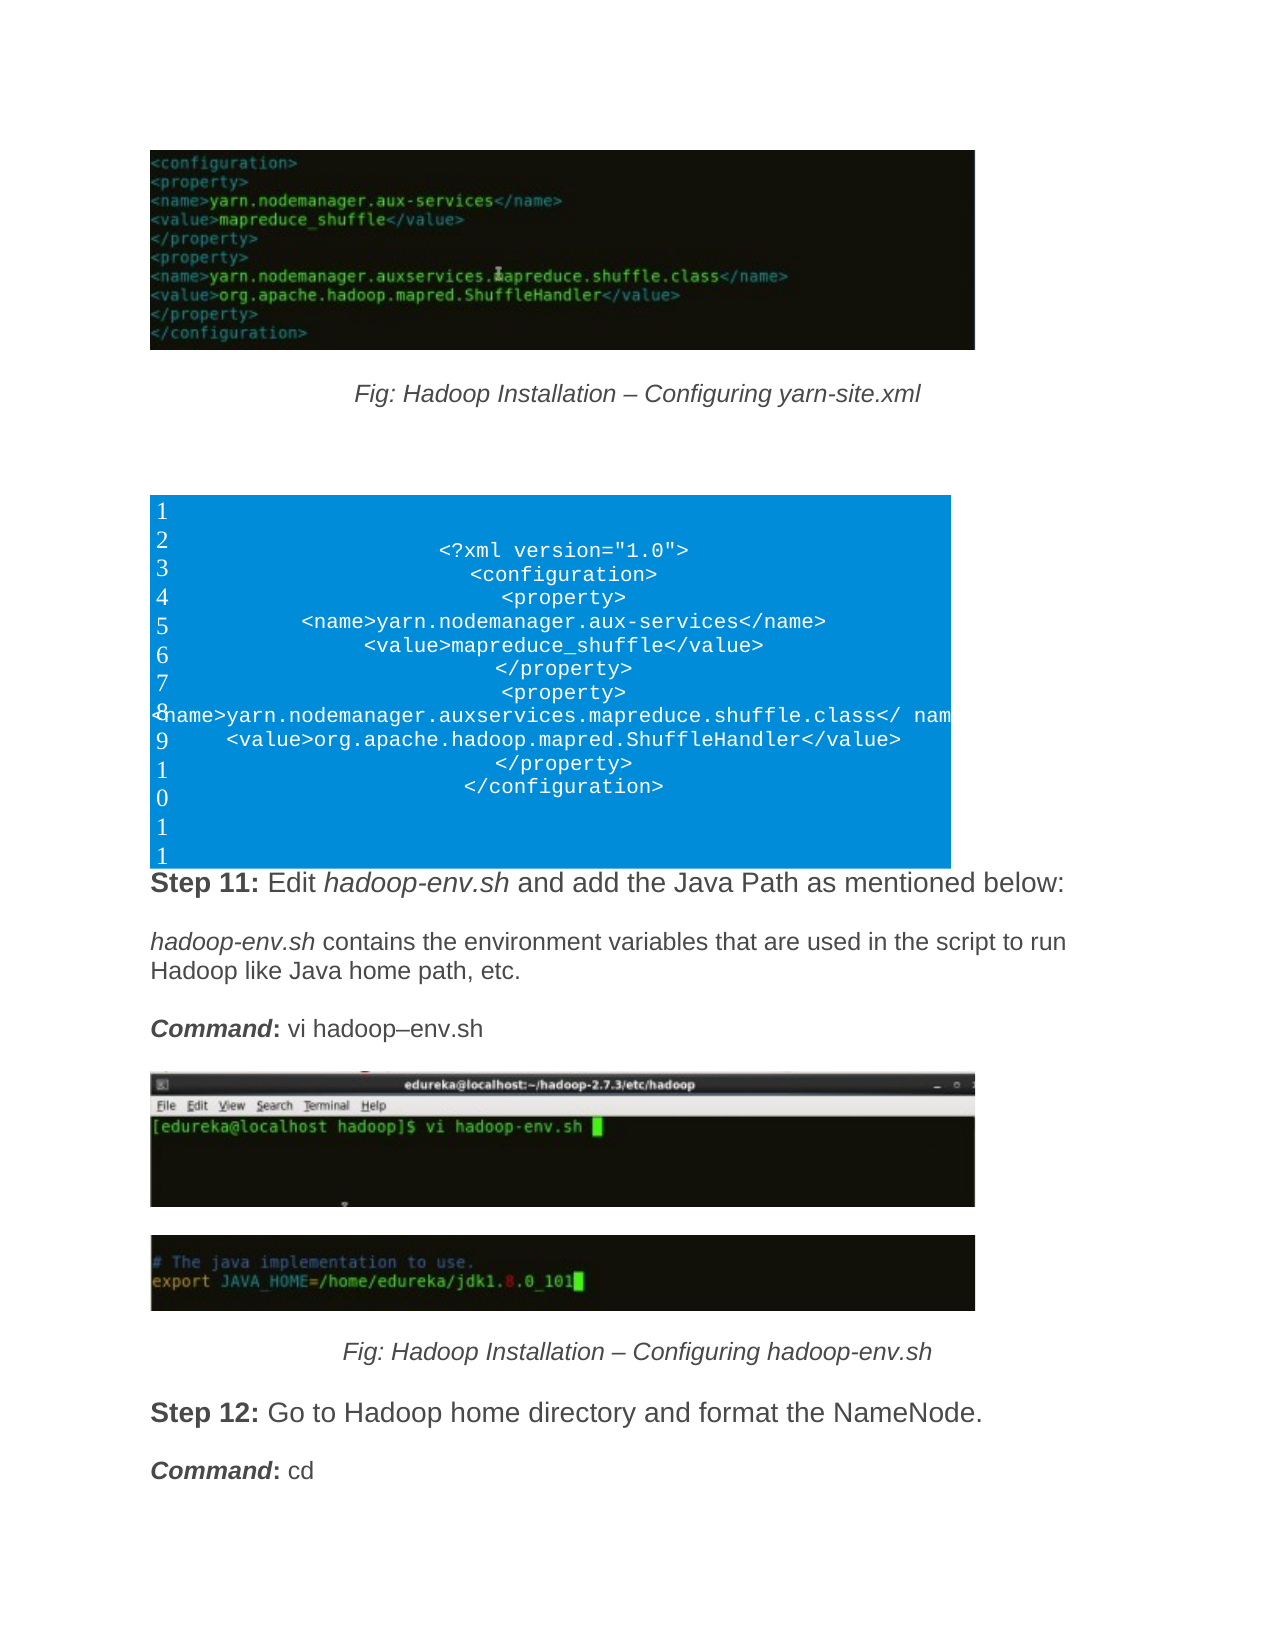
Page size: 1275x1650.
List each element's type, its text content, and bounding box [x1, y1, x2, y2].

text hadoop-env.sh contains the environment variables that are used in the script to run Hadoop like Java home path, etc. [150, 927, 1079, 985]
picture [150, 1235, 976, 1311]
text Fig: Hadoop Installation – Configuring yarn-site.xml [354, 379, 1275, 408]
text Step 11: Edit hadoop-env.sh and add the Java Path as mentioned below: [150, 491, 1275, 898]
picture [150, 1071, 976, 1207]
picture [150, 150, 976, 350]
text Fig: Hadoop Installation – Configuring hadoop-env.sh Step 12: Go to Hadoop home directory and format the NameNode. Command: cd [150, 1337, 990, 1484]
text Command: vi hadoop–env.sh [150, 1014, 1275, 1043]
